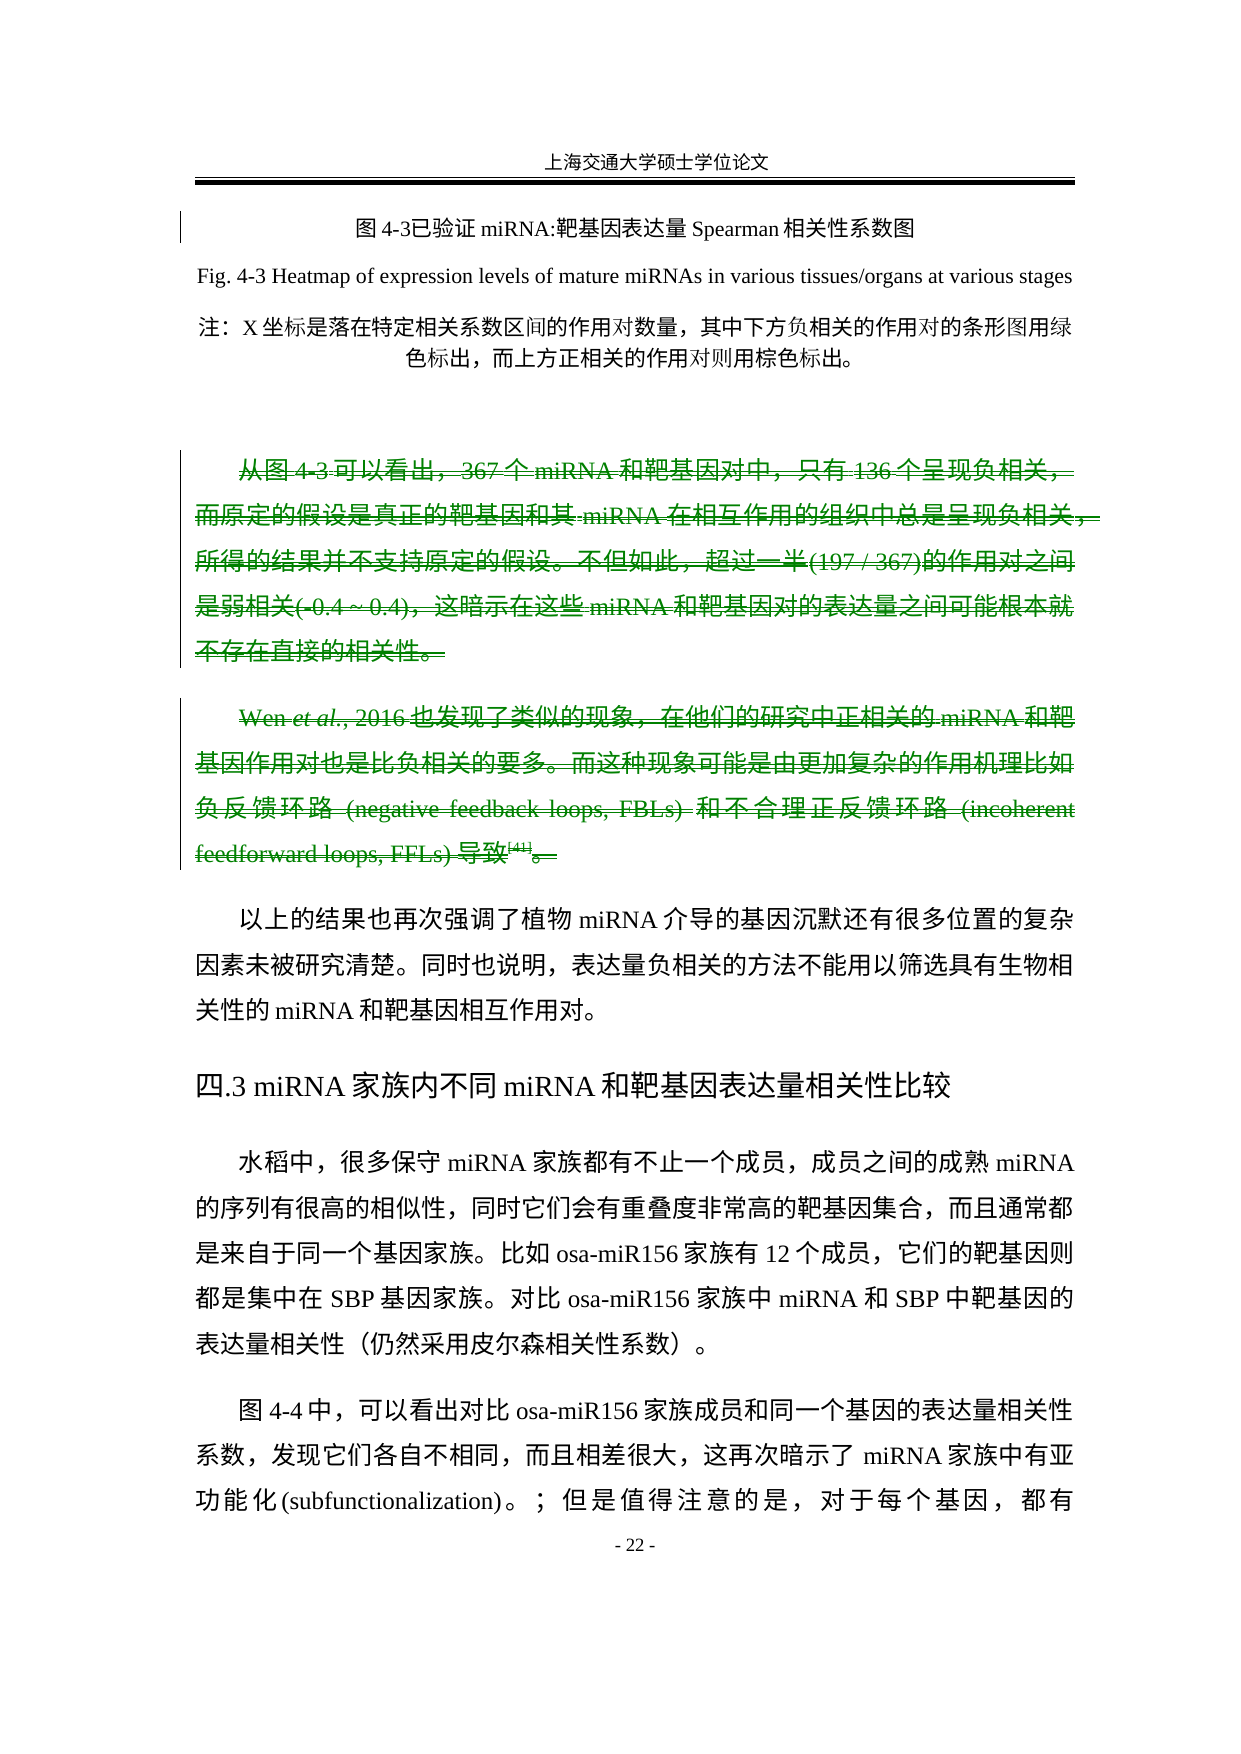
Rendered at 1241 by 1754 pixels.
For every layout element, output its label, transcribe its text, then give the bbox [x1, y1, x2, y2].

text 图4-3已验证miRNA:靶基因表达量Spearman相关性系数图 [195, 211, 1075, 243]
text 注：X坐标是落在特定相关系数区间的作用对数量，其中下方负相关的作用对的条形图用绿色标出，而上方正相关的作用对则用棕色标出。 [195, 309, 1075, 373]
text Fig. 4-3 Heatmap of expression levels of mature miRNAs in various tissues/organs at various stages [195, 263, 1075, 289]
text 以上的结果也再次强调了植物miRNA介导的基因沉默还有很多位置的复杂因素未被研究清楚。同时也说明，表达量负相关的方法不能用以筛选具有生物相关性的miRNA和靶基因相互作用对。 [195, 900, 1075, 1027]
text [195, 1390, 1075, 1517]
subtitle miRNA家族内不同miRNA和靶基因表达量相关性比较 [195, 1063, 1075, 1105]
text 水稻中，很多保守miRNA家族都有不止一个成员，成员之间的成熟miRNA的序列有很高的相似性，同时它们会有重叠度非常高的靶基因集合，而且通常都是来自于同一个基因家族。比如osa-miR156家族有12个成员，它们的靶基因则都是集中在SBP基因家族。对比osa-miR156家族中miRNA和SBP中靶基因的表达量相关性（仍然采用皮尔森相关性系数）。 [195, 1143, 1075, 1360]
